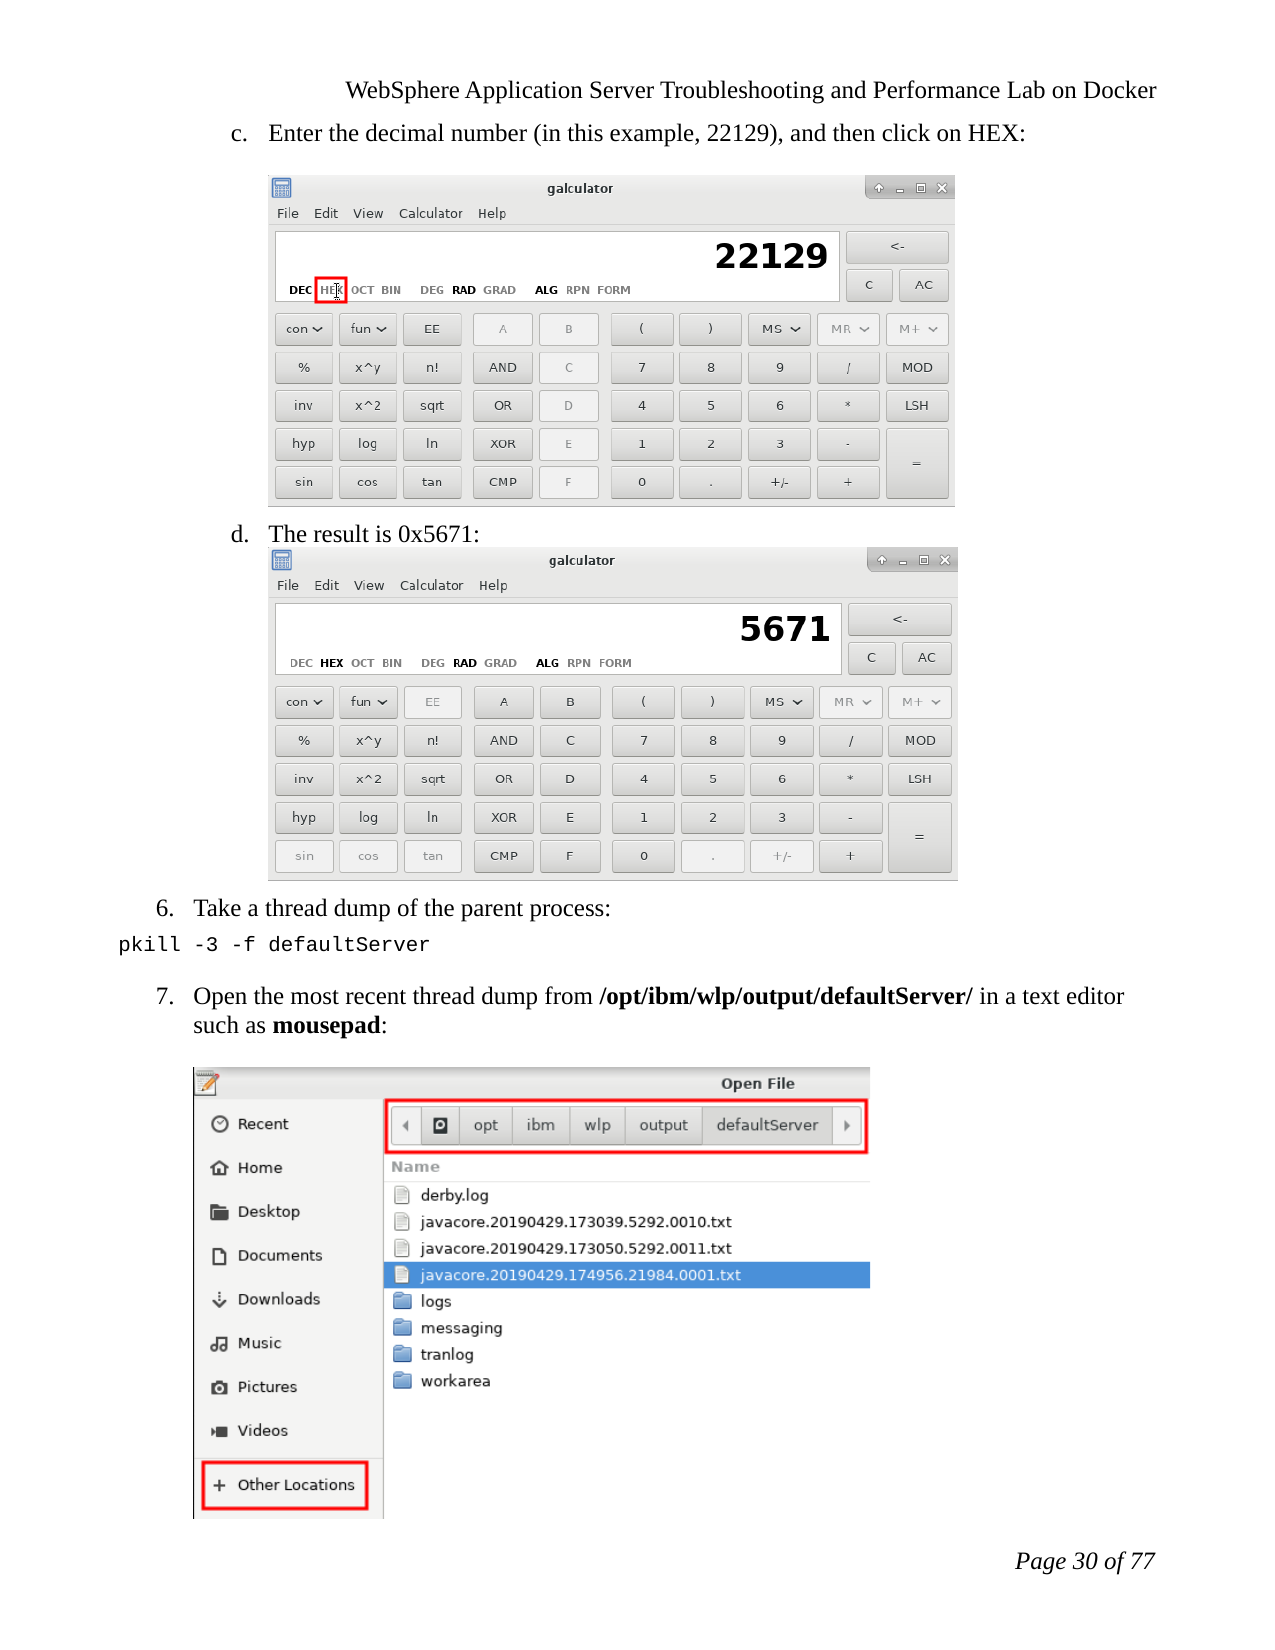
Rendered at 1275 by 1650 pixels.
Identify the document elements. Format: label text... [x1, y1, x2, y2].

text pkill -3 -f defaultServer [118, 934, 1157, 981]
list Take a thread dump of the parent process: [156, 893, 1157, 922]
picture [193, 1067, 870, 1519]
picture [268, 175, 955, 507]
picture [268, 547, 958, 881]
